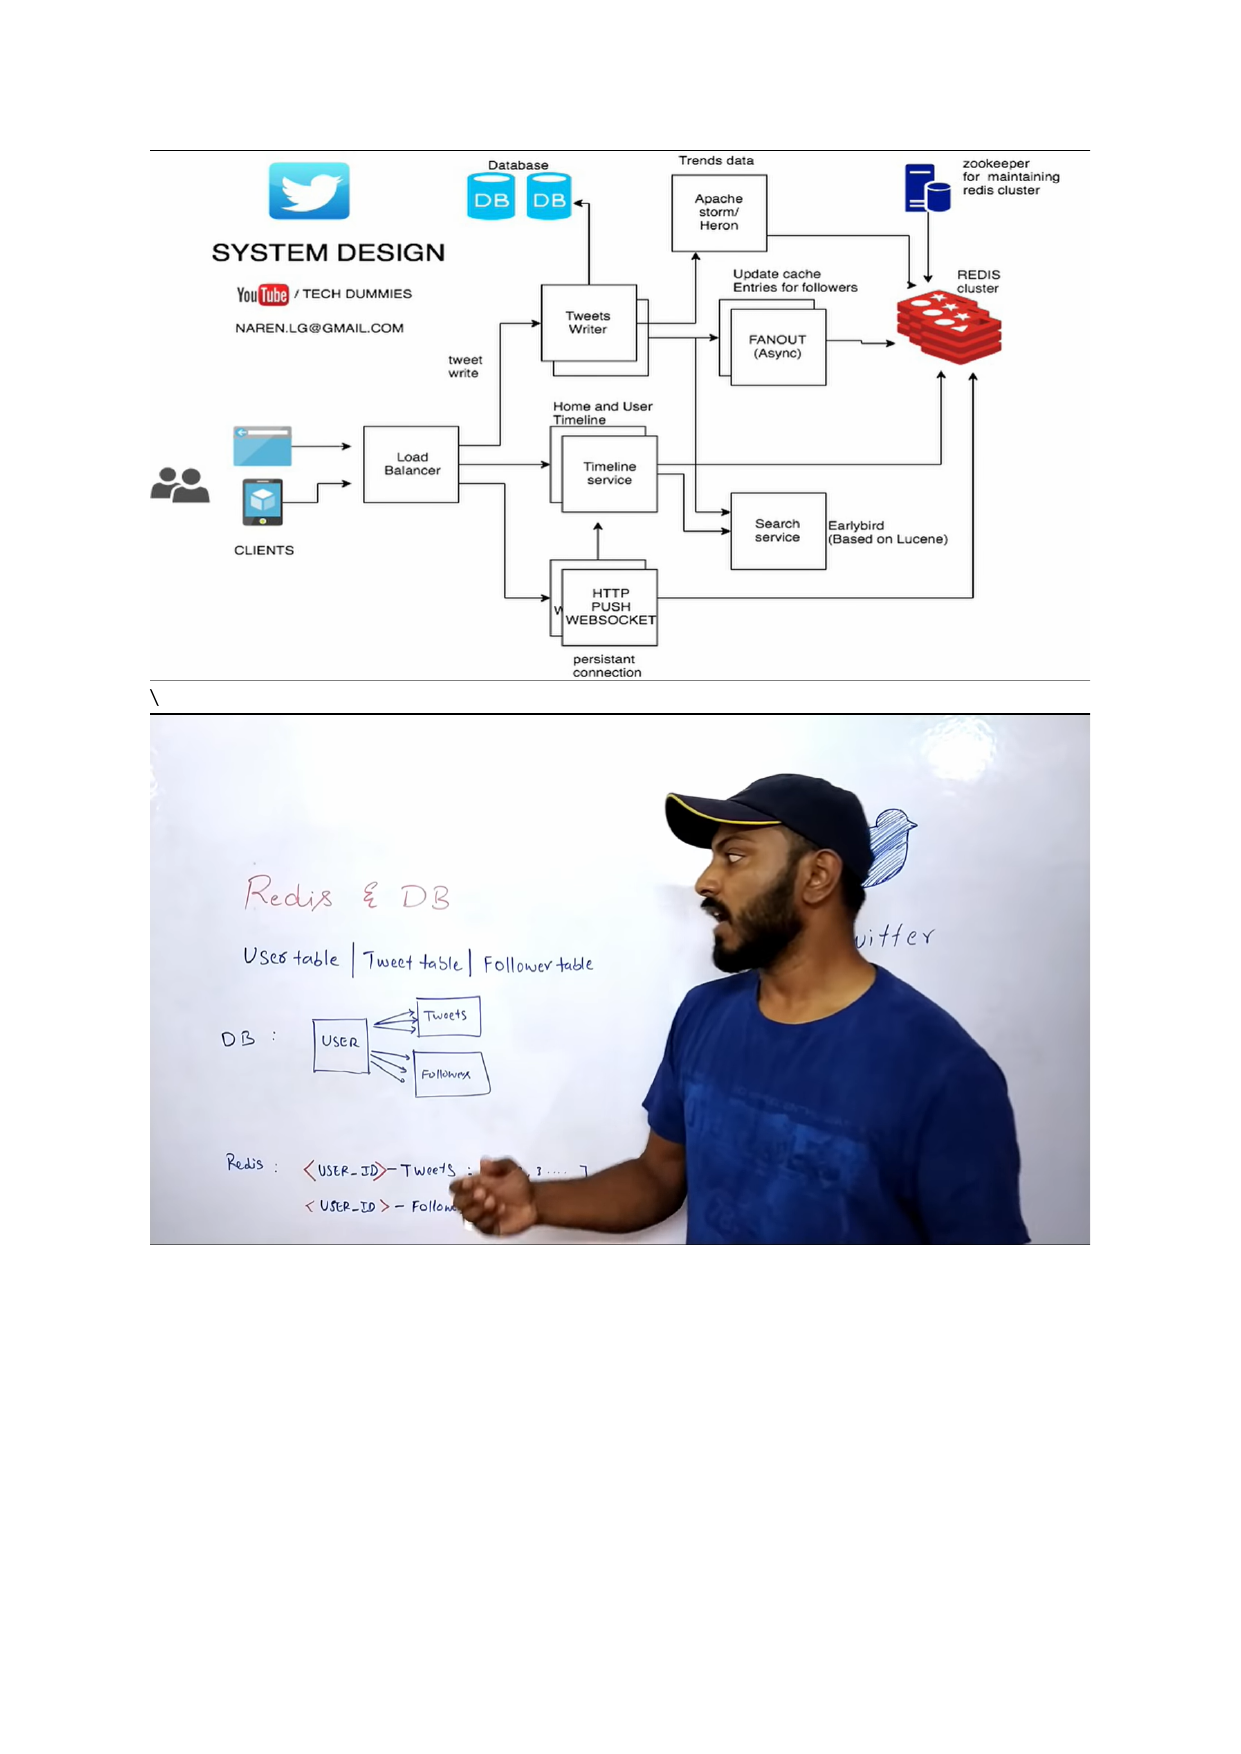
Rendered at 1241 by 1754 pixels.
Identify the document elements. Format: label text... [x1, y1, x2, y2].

picture [150, 150, 1091, 681]
text \\\ [150, 681, 1090, 713]
picture [150, 713, 1091, 1245]
